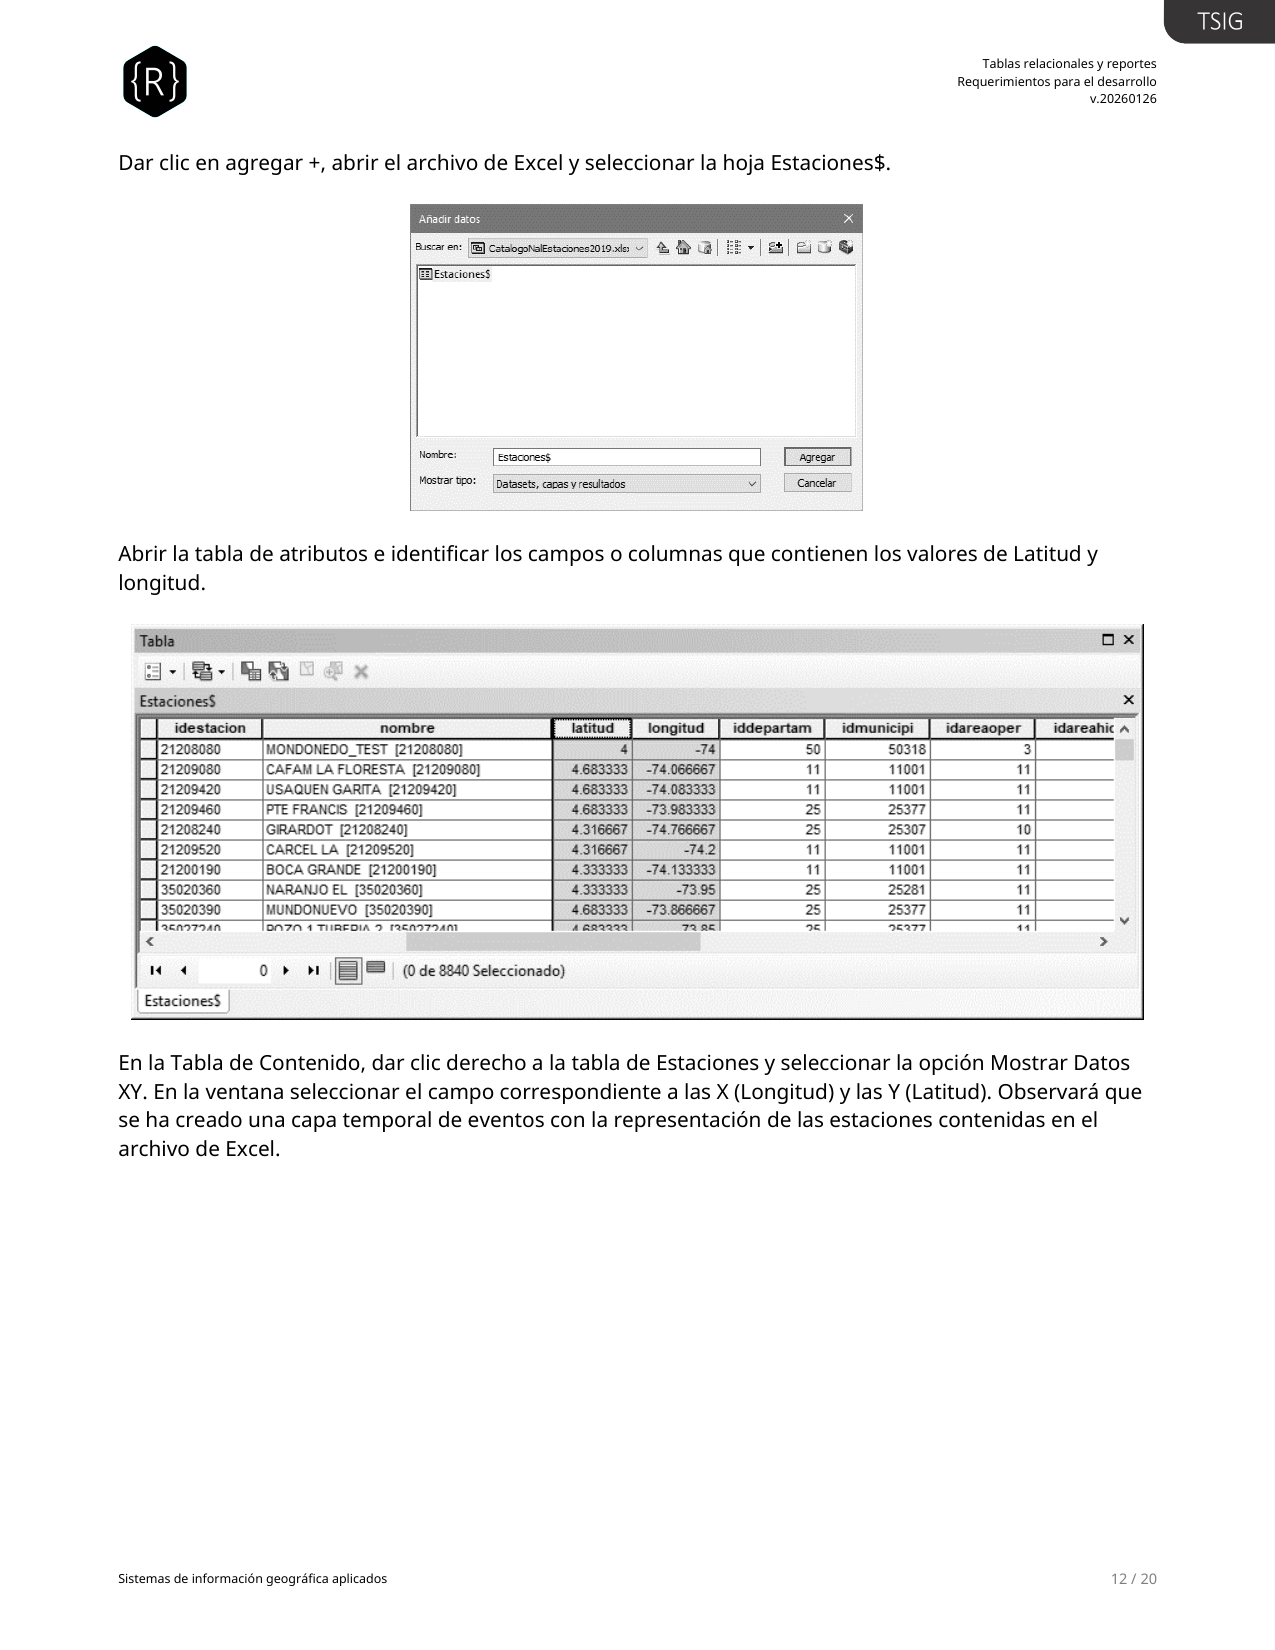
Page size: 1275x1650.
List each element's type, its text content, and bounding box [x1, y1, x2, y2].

text Dar clic en agregar +, abrir el archivo de Excel y seleccionar la hoja Estaciones$. [118, 148, 1157, 176]
text En la Tabla de Contenido, dar clic derecho a la tabla de Estaciones y seleccionar la opción Mostrar Datos XY. En la ventana seleccionar el campo correspondiente a las X (Longitud) y las Y (Latitud). Observará que se ha creado una capa temporal de eventos con la representación de las estaciones contenidas en el archivo de Excel. [118, 1048, 1157, 1162]
picture [131, 624, 1144, 1020]
text Abrir la tabla de atributos e identificar los campos o columnas que contienen los valores de Latitud y longitud. [118, 539, 1157, 596]
picture [410, 204, 863, 511]
picture [118, 44, 192, 119]
picture [1163, 0, 1275, 44]
